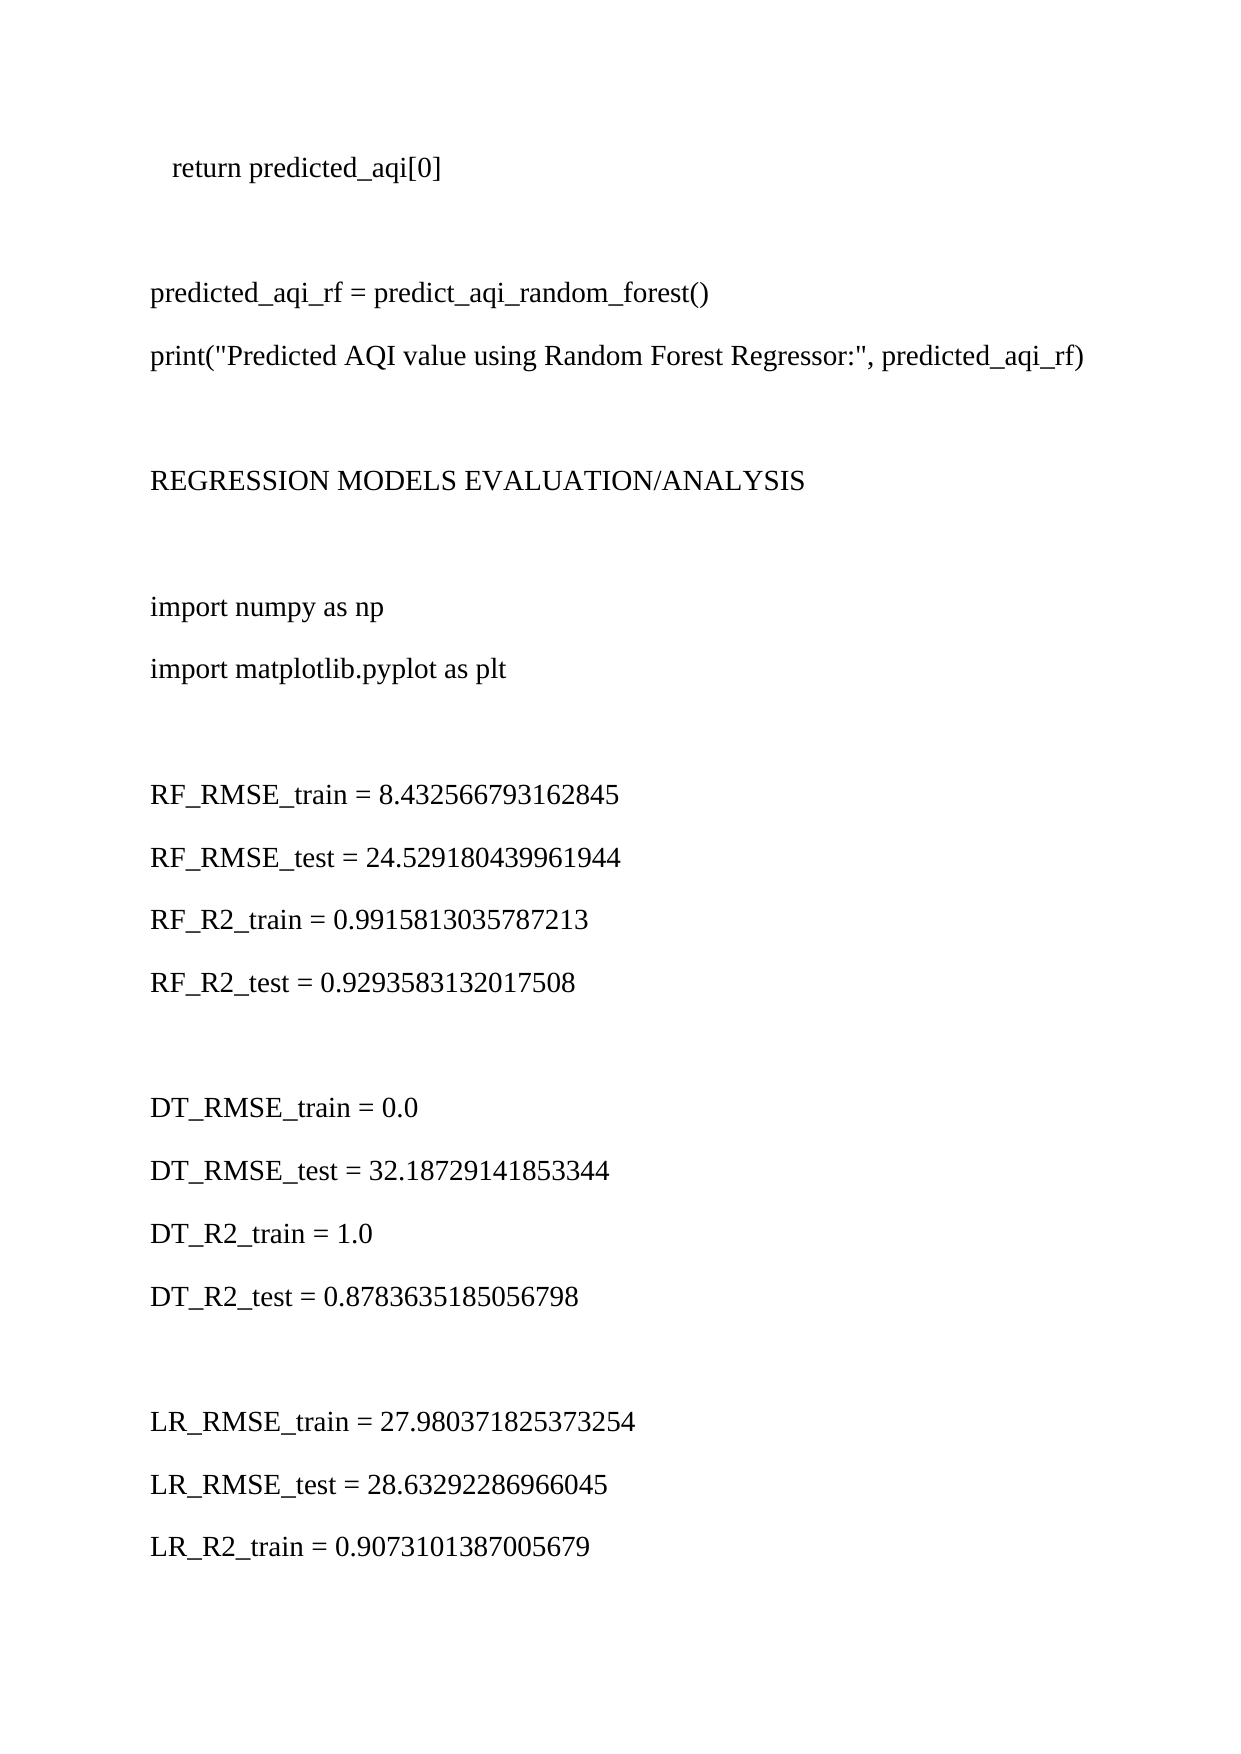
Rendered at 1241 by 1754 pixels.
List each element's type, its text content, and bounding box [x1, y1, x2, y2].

text LR_R2_train = 0.9073101387005679 [150, 1529, 1090, 1563]
text RF_R2_test = 0.9293583132017508 [150, 965, 1090, 999]
text import numpy as np [150, 589, 1090, 622]
text RF_RMSE_test = 24.529180439961944 [150, 840, 1090, 873]
text DT_RMSE_test = 32.18729141853344 [150, 1153, 1090, 1187]
text REGRESSION MODELS EVALUATION/ANALYSIS [150, 463, 1090, 497]
text import matplotlib.pyplot as plt [150, 652, 1090, 685]
text LR_RMSE_test = 28.63292286966045 [150, 1467, 1090, 1500]
text print("Predicted AQI value using Random Forest Regressor:", predicted_aqi_rf) [150, 338, 1090, 372]
text LR_RMSE_train = 27.980371825373254 [150, 1404, 1090, 1438]
text DT_RMSE_train = 0.0 [150, 1091, 1090, 1124]
text RF_R2_train = 0.9915813035787213 [150, 902, 1090, 936]
text DT_R2_test = 0.8783635185056798 [150, 1279, 1090, 1312]
text DT_R2_train = 1.0 [150, 1216, 1090, 1249]
text return predicted_aqi[0] [150, 150, 1090, 183]
text predicted_aqi_rf = predict_aqi_random_forest() [150, 275, 1090, 309]
text RF_RMSE_train = 8.432566793162845 [150, 777, 1090, 811]
